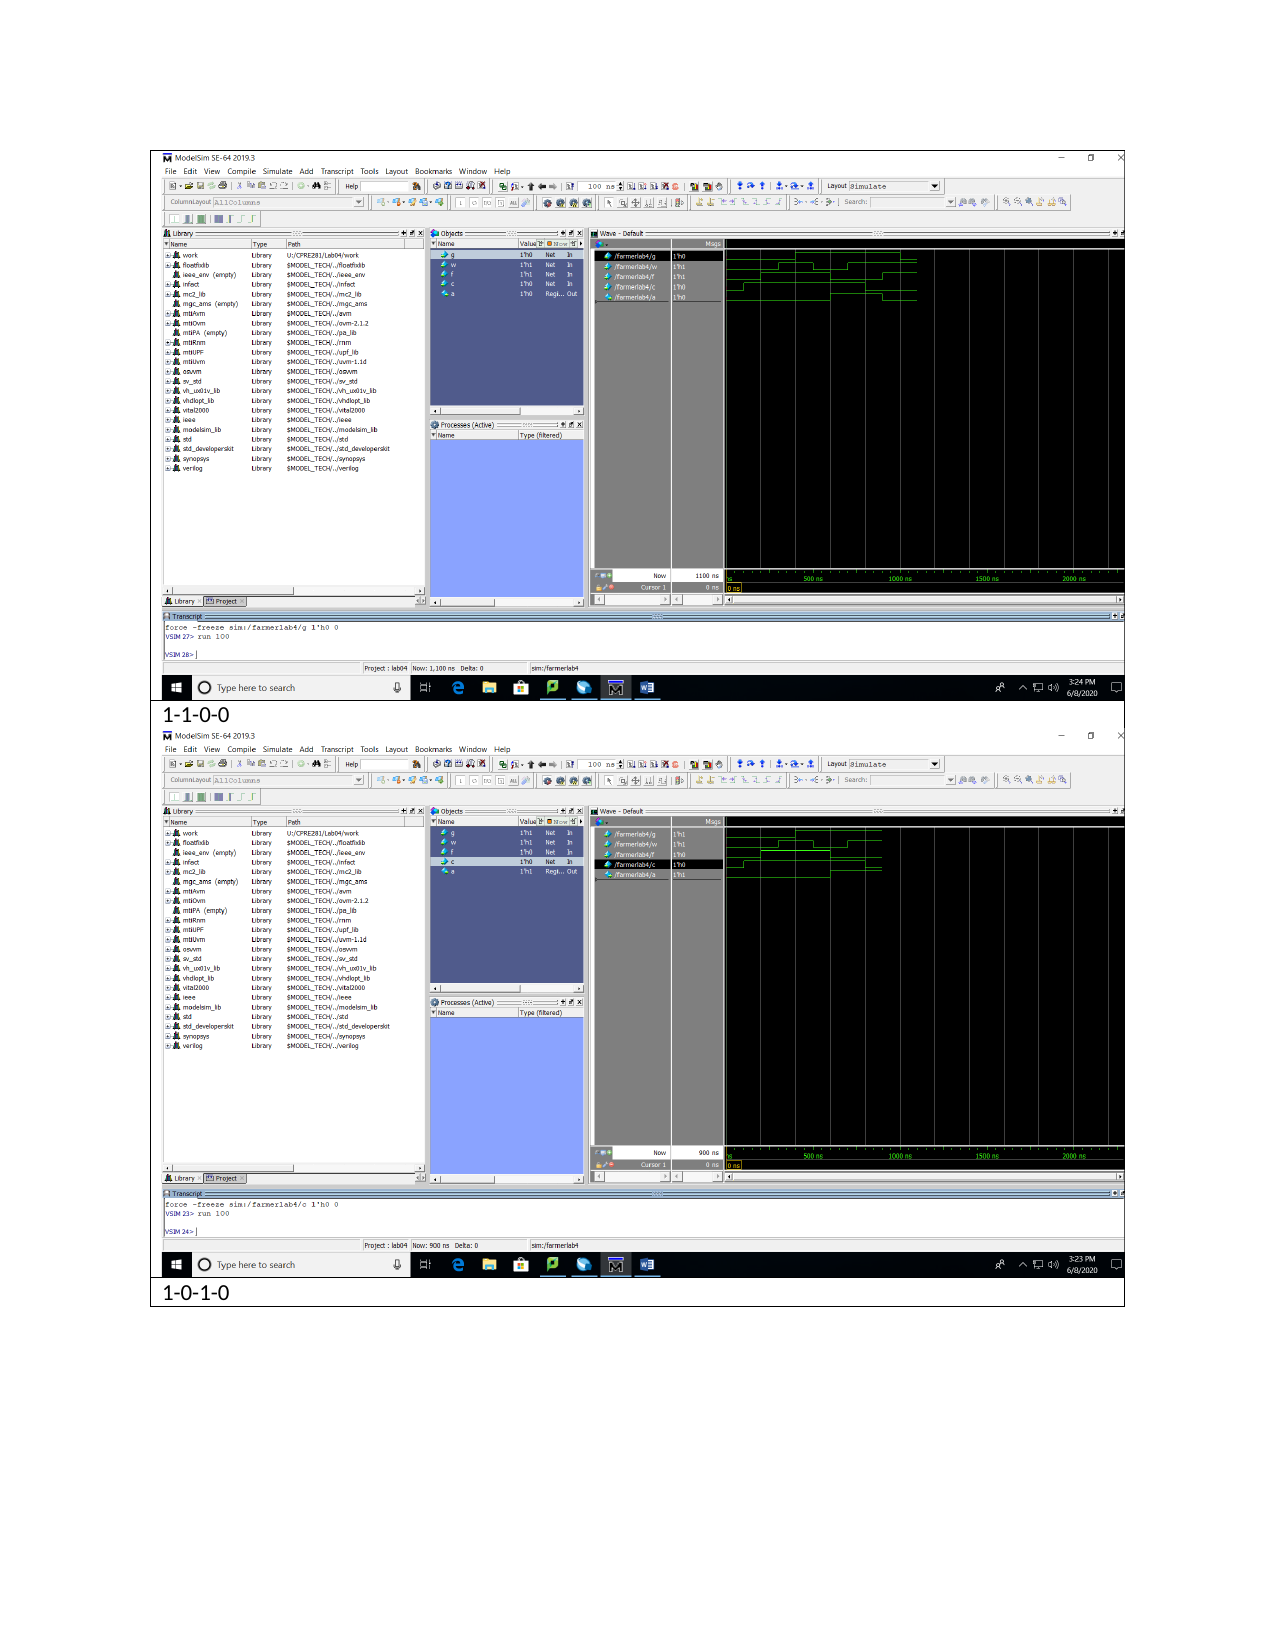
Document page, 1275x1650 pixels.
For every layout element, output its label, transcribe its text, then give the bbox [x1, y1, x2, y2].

picture [161, 151, 1125, 700]
table_cell 1-0-1-0 [151, 1278, 1124, 1306]
picture [161, 728, 1125, 1277]
table_cell 1-1-0-0 [151, 701, 1124, 1277]
